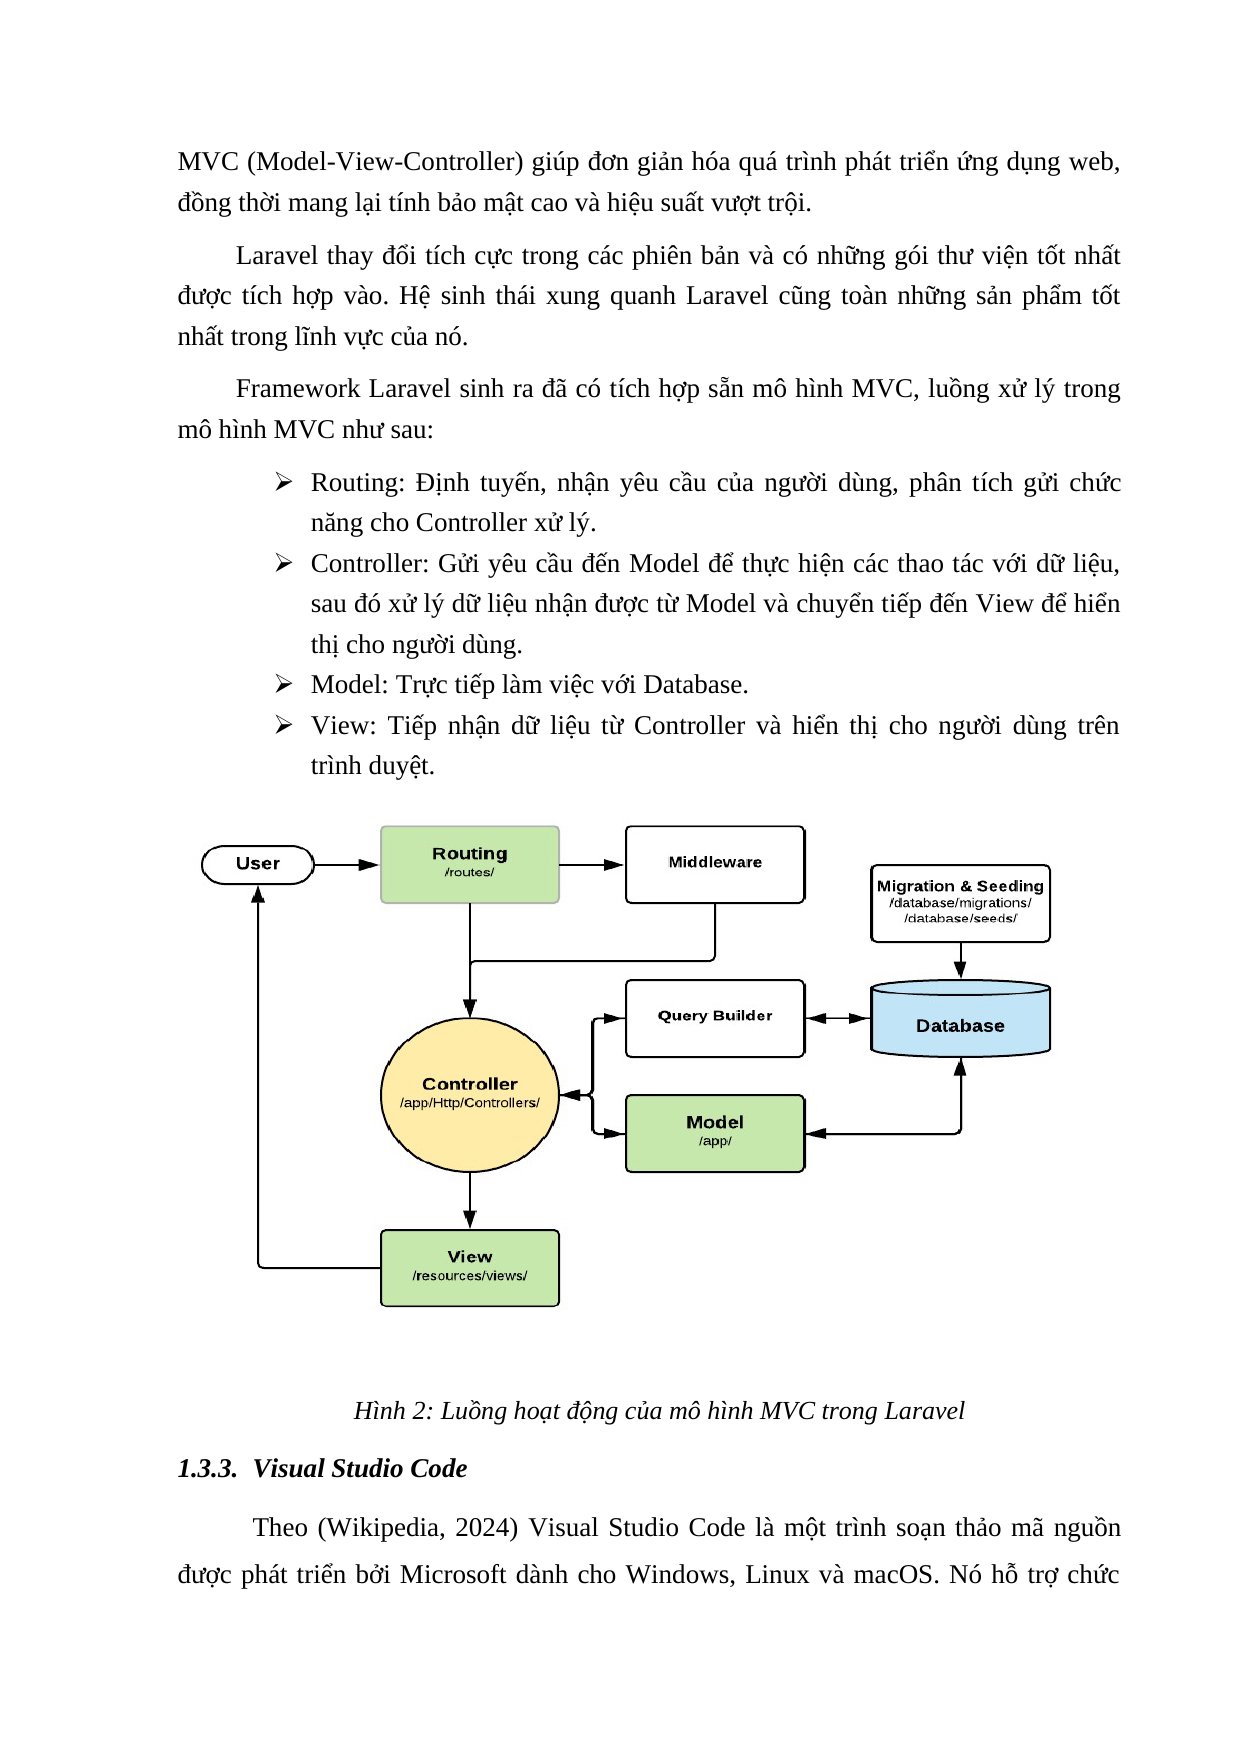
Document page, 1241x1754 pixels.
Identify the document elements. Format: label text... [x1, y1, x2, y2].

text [177, 1511, 1122, 1589]
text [177, 146, 1122, 217]
subtitle Visual Studio Code [177, 1452, 1122, 1483]
list Model: Trực tiếp làm việc với Database. [273, 668, 1122, 699]
list Controller: Gửi yêu cầu đến Model để thực hiện các thao tác với dữ liệu, sau đó xử lý dữ liệu nhận được từ Model và chuyển tiếp đến View để hiển thị cho người dùng. [273, 547, 1122, 659]
list Routing: Định tuyến, nhận yêu cầu của người dùng, phân tích gửi chức năng cho Controller xử lý. [273, 466, 1122, 538]
picture [177, 802, 1075, 1330]
list View: Tiếp nhận dữ liệu từ Controller và hiển thị cho người dùng trên trình duyệt. [273, 709, 1122, 781]
text Laravel thay đổi tích cực trong các phiên bản và có những gói thư viện tốt nhất được tích hợp vào. Hệ sinh thái xung quanh Laravel cũng toàn những sản phẩm tốt nhất trong lĩnh vực của nó. [177, 239, 1122, 351]
text Framework Laravel sinh ra đã có tích hợp sẵn mô hình MVC, luồng xử lý trong mô hình MVC như sau: [177, 373, 1122, 444]
text Hình 2: Luồng hoạt động của mô hình MVC trong Laravel [177, 1395, 1122, 1425]
